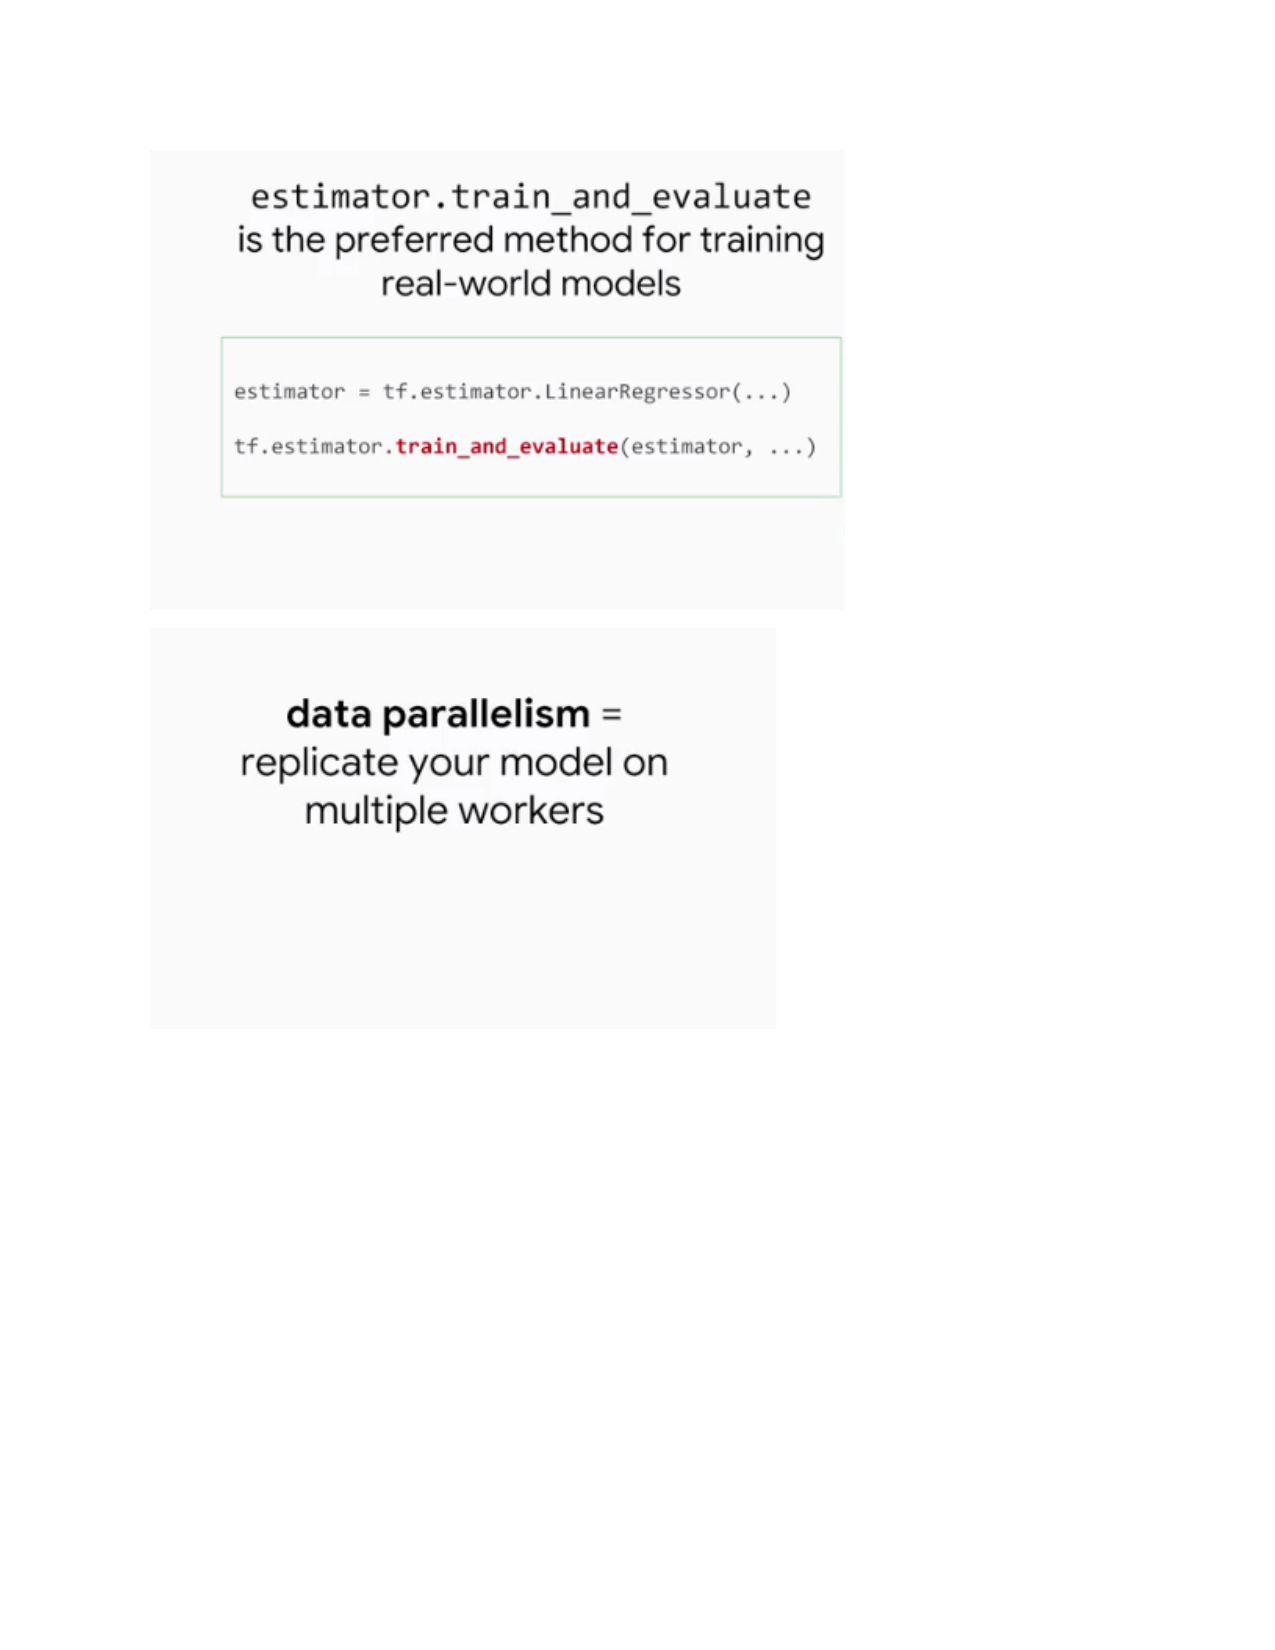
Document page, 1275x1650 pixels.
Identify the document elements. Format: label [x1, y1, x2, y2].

picture [150, 150, 846, 610]
picture [150, 628, 777, 1029]
